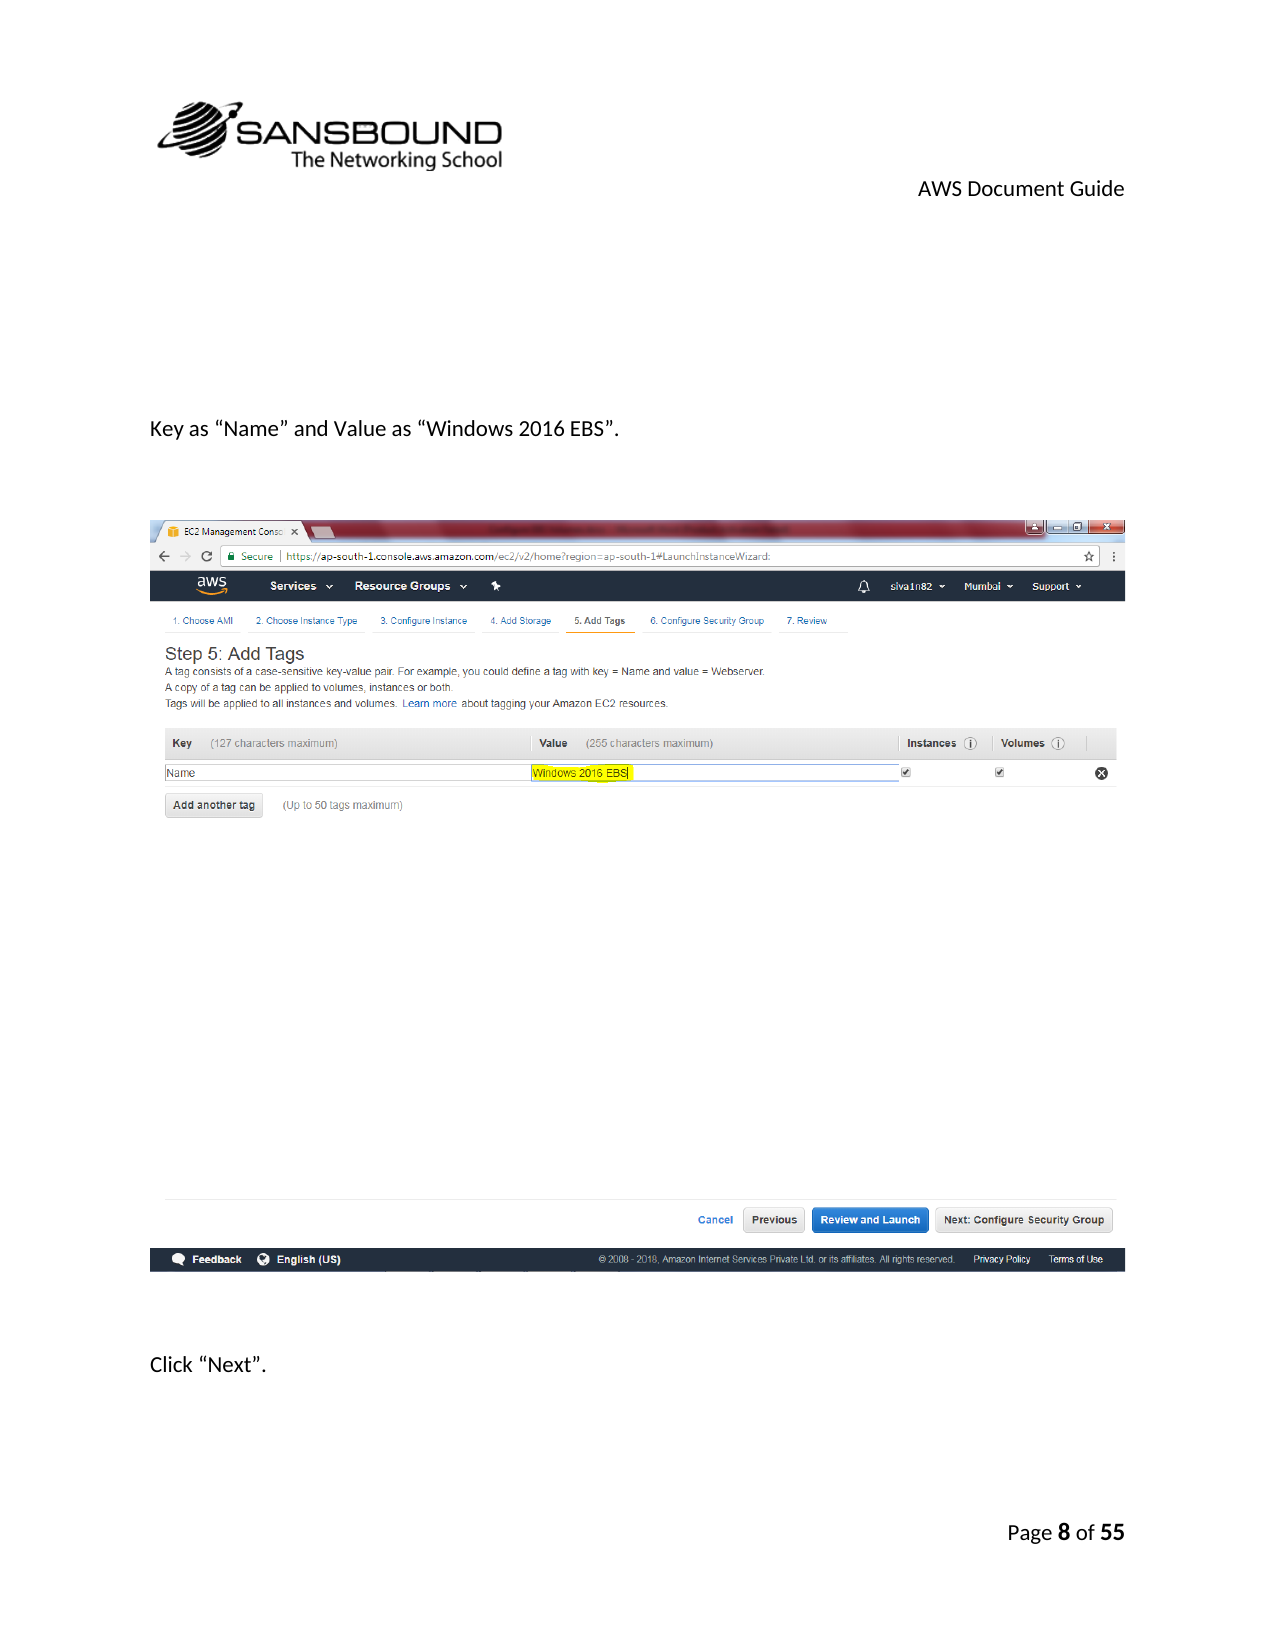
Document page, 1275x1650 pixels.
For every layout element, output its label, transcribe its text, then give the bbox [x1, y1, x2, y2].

picture [150, 520, 1125, 1272]
text Key as “Name” and Value as “Windows 2016 EBS”. [150, 414, 1125, 442]
text Click “Next”. [150, 1350, 1125, 1378]
picture [150, 75, 514, 197]
